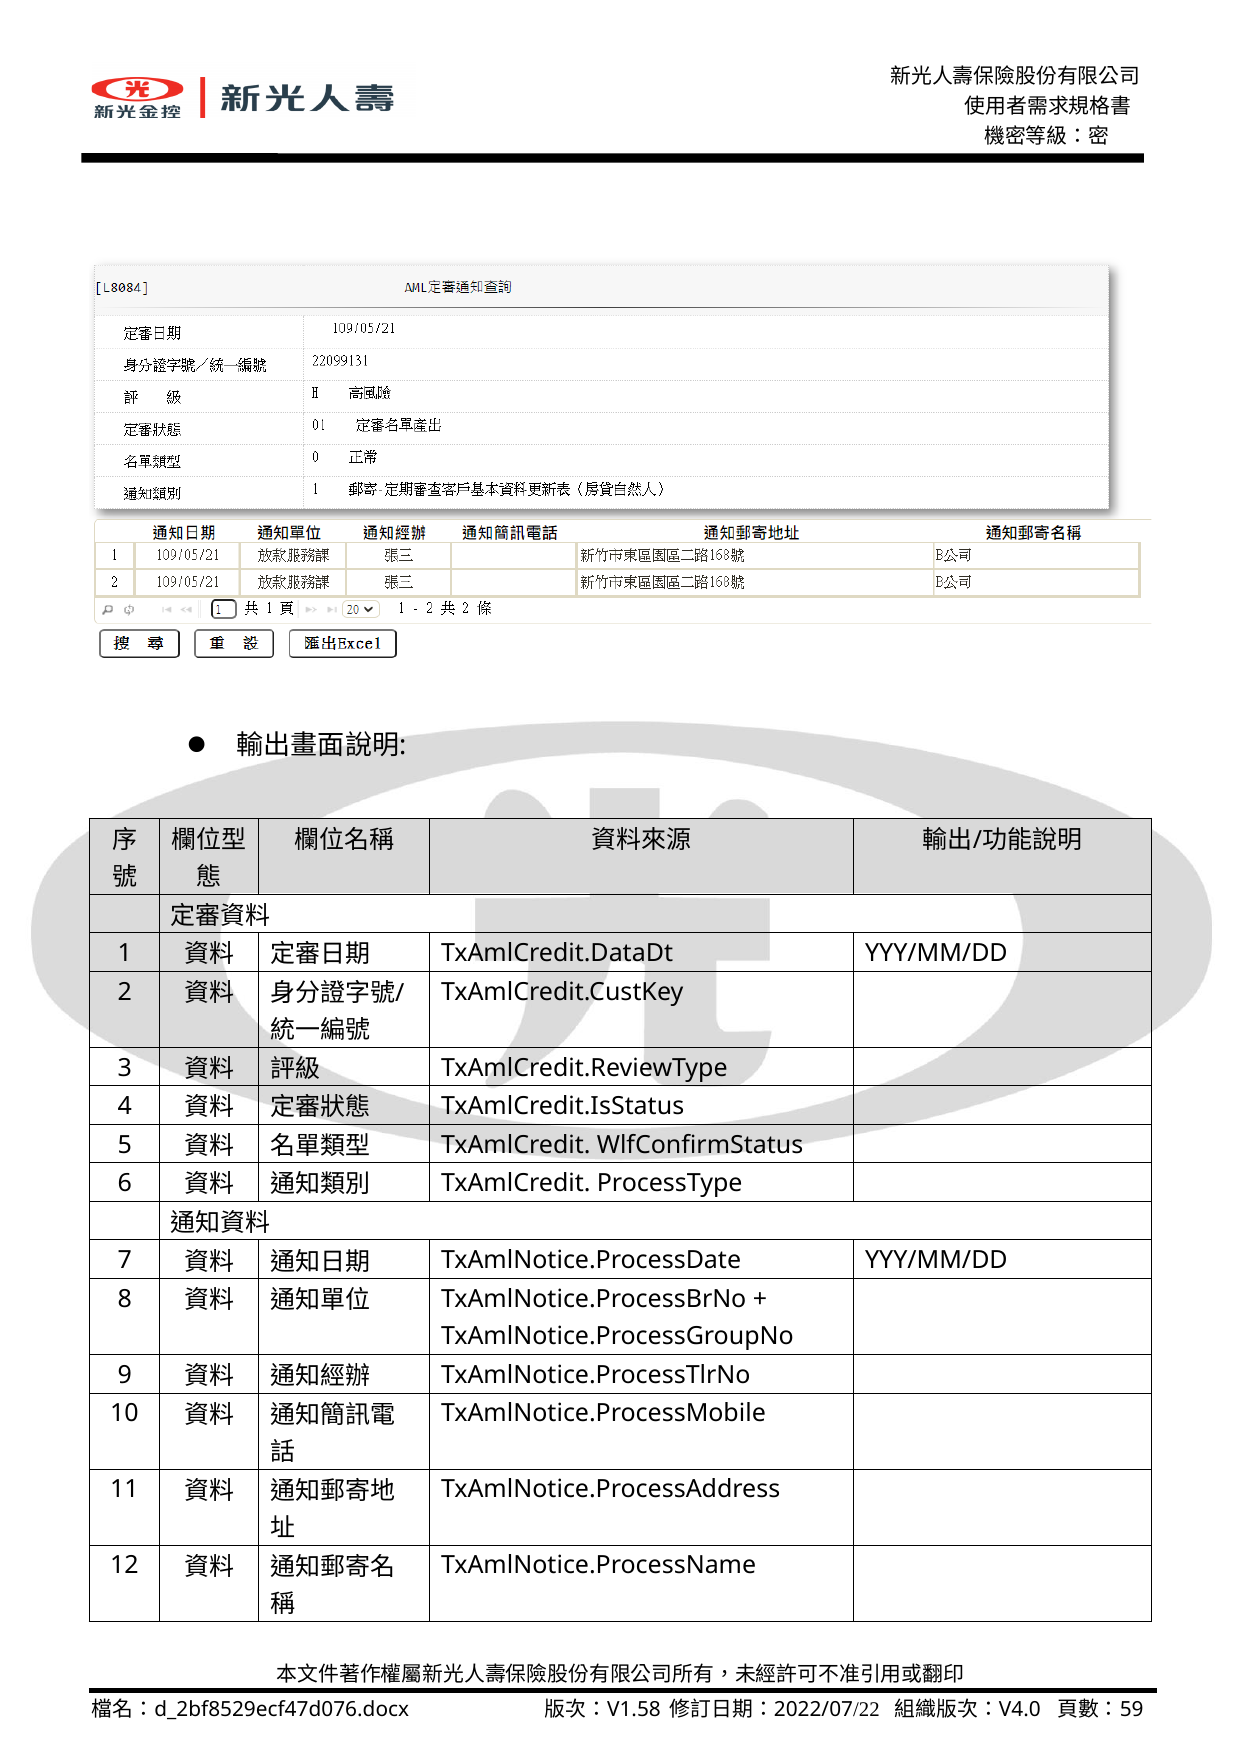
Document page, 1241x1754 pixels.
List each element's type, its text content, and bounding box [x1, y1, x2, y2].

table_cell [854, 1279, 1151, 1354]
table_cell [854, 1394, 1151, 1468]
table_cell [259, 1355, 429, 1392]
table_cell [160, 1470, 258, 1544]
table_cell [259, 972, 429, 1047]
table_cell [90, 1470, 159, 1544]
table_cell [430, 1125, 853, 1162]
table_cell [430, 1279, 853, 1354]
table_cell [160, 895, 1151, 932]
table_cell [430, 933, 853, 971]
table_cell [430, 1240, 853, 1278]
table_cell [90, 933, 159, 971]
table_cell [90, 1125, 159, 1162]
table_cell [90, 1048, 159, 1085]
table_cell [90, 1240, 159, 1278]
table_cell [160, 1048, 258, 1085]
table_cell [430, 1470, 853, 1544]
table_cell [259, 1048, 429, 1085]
list 輸出畫面說明: [186, 705, 1152, 780]
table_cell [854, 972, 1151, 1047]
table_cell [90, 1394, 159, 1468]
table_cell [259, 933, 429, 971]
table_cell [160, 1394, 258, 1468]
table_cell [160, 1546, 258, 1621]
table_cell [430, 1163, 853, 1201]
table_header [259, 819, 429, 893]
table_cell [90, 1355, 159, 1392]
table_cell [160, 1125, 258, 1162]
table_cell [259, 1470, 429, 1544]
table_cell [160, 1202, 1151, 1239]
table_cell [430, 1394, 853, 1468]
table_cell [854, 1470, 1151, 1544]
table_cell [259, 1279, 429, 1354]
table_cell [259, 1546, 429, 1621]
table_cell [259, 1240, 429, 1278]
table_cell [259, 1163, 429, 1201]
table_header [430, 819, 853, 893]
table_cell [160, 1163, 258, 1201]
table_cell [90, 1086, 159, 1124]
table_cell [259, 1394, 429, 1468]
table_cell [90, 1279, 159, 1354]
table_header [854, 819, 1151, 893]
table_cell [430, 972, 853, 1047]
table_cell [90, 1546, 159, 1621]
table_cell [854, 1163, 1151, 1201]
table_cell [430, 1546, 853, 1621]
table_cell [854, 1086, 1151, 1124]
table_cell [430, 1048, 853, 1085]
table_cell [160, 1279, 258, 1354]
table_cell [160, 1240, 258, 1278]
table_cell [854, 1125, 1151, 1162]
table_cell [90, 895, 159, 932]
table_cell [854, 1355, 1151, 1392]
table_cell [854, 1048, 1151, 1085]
picture [25, 713, 1215, 1166]
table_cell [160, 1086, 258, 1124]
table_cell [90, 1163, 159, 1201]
picture [91, 61, 417, 118]
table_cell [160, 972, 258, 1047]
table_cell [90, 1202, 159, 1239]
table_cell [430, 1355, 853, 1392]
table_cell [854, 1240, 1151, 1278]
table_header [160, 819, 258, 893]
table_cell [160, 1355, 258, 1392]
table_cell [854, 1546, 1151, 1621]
picture [88, 257, 1152, 665]
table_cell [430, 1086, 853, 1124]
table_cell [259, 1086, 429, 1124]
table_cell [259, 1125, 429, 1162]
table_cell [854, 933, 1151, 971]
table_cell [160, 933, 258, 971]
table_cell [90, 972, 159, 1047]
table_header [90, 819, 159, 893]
